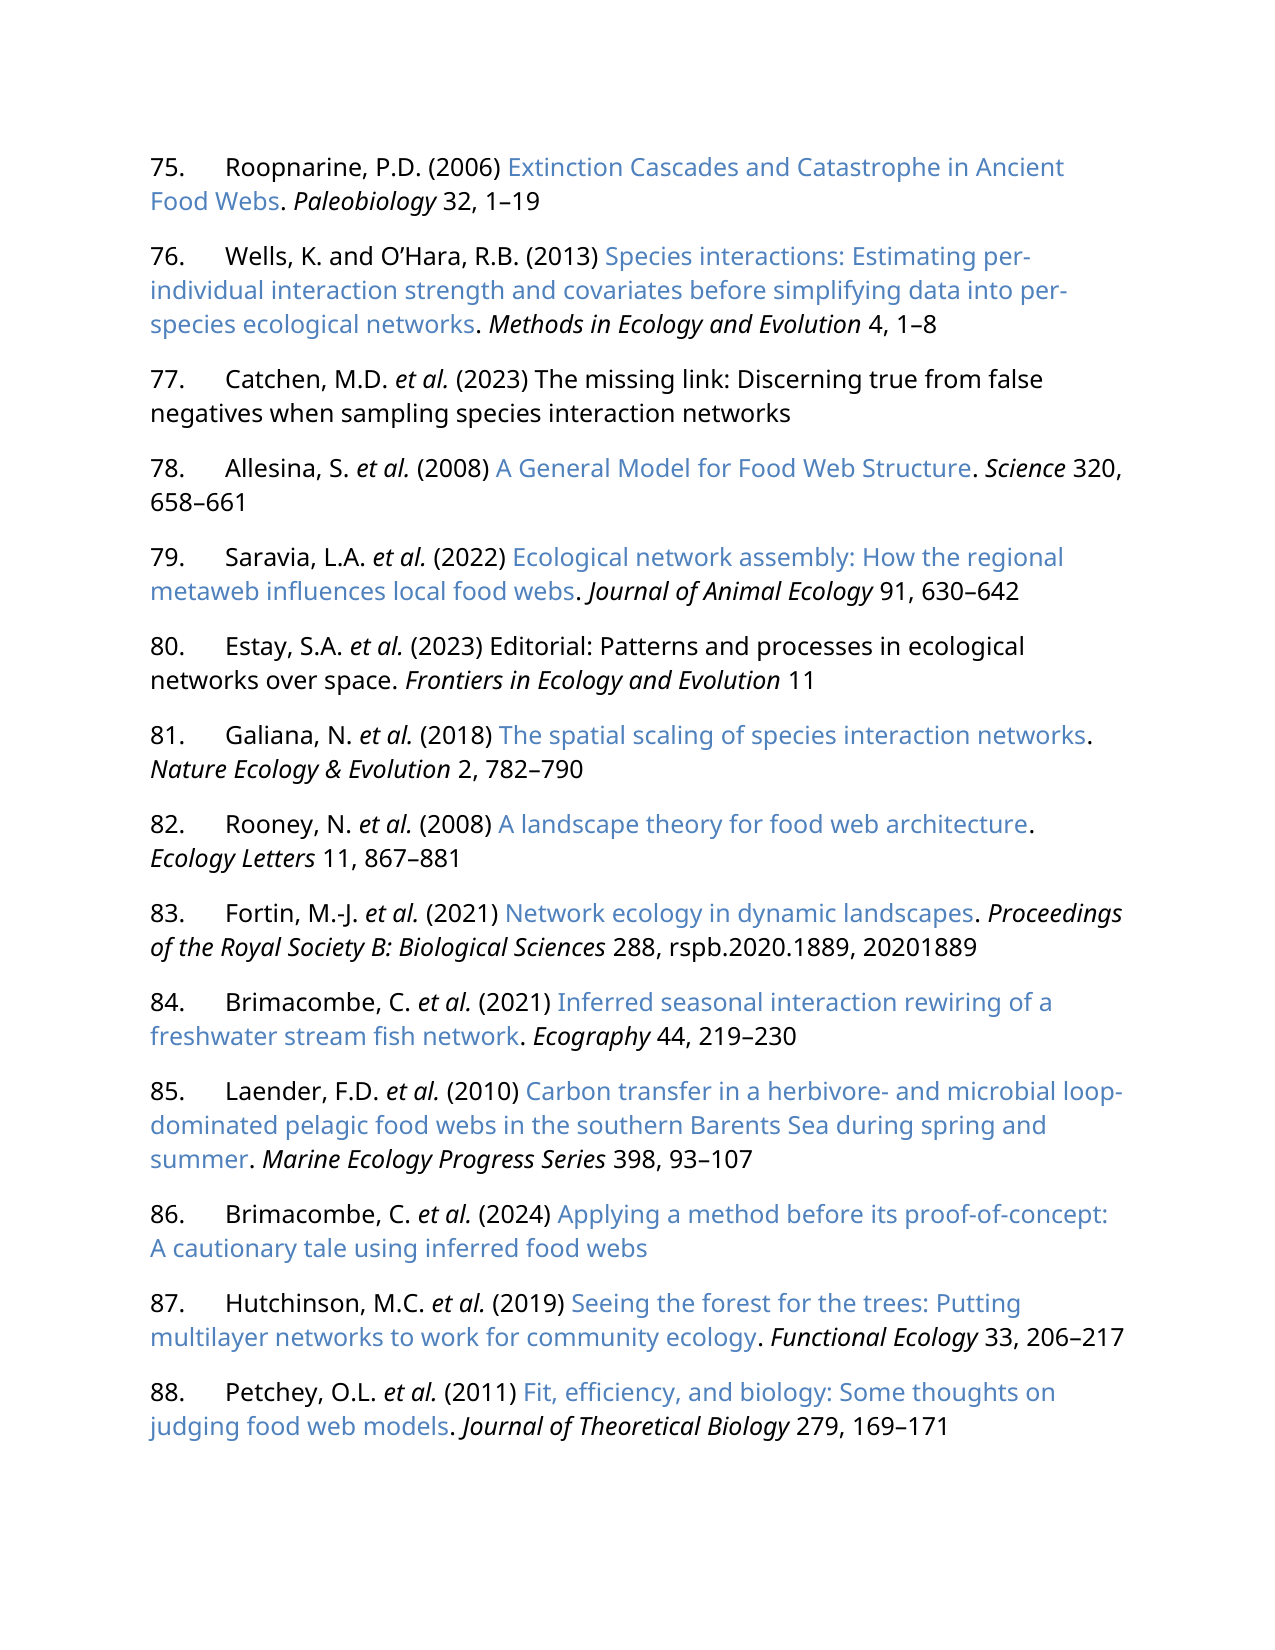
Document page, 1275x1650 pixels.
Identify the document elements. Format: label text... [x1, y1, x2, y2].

text 85. Laender, F.D. et al. (2010) Carbon transfer in a herbivore- and microbial loop-dominated pelagic food webs in the southern Barents Sea during spring and summer. Marine Ecology Progress Series 398, 93–107 [150, 1074, 1125, 1176]
text 84. Brimacombe, C. et al. (2021) Inferred seasonal interaction rewiring of a freshwater stream fish network. Ecography 44, 219–230 [150, 985, 1125, 1053]
text 82. Rooney, N. et al. (2008) A landscape theory for food web architecture. Ecology Letters 11, 867–881 [150, 807, 1125, 875]
text 76. Wells, K. and O’Hara, R.B. (2013) Species interactions: Estimating per-individual interaction strength and covariates before simplifying data into per-species ecological networks. Methods in Ecology and Evolution 4, 1–8 [150, 239, 1125, 341]
text 87. Hutchinson, M.C. et al. (2019) Seeing the forest for the trees: Putting multilayer networks to work for community ecology. Functional Ecology 33, 206–217 [150, 1286, 1125, 1354]
text 80. Estay, S.A. et al. (2023) Editorial: Patterns and processes in ecological networks over space. Frontiers in Ecology and Evolution 11 [150, 629, 1125, 697]
text 86. Brimacombe, C. et al. (2024) Applying a method before its proof-of-concept: A cautionary tale using inferred food webs [150, 1197, 1125, 1265]
text 79. Saravia, L.A. et al. (2022) Ecological network assembly: How the regional metaweb influences local food webs. Journal of Animal Ecology 91, 630–642 [150, 540, 1125, 608]
text 78. Allesina, S. et al. (2008) A General Model for Food Web Structure. Science 320, 658–661 [150, 451, 1125, 519]
text 75. Roopnarine, P.D. (2006) Extinction Cascades and Catastrophe in Ancient Food Webs. Paleobiology 32, 1–19 [150, 150, 1125, 218]
text 77. Catchen, M.D. et al. (2023) The missing link: Discerning true from false negatives when sampling species interaction networks [150, 362, 1125, 430]
text 88. Petchey, O.L. et al. (2011) Fit, efficiency, and biology: Some thoughts on judging food web models. Journal of Theoretical Biology 279, 169–171 [150, 1374, 1125, 1443]
text 81. Galiana, N. et al. (2018) The spatial scaling of species interaction networks. Nature Ecology & Evolution 2, 782–790 [150, 718, 1125, 786]
text 83. Fortin, M.-J. et al. (2021) Network ecology in dynamic landscapes. Proceedings of the Royal Society B: Biological Sciences 288, rspb.2020.1889, 20201889 [150, 896, 1125, 964]
